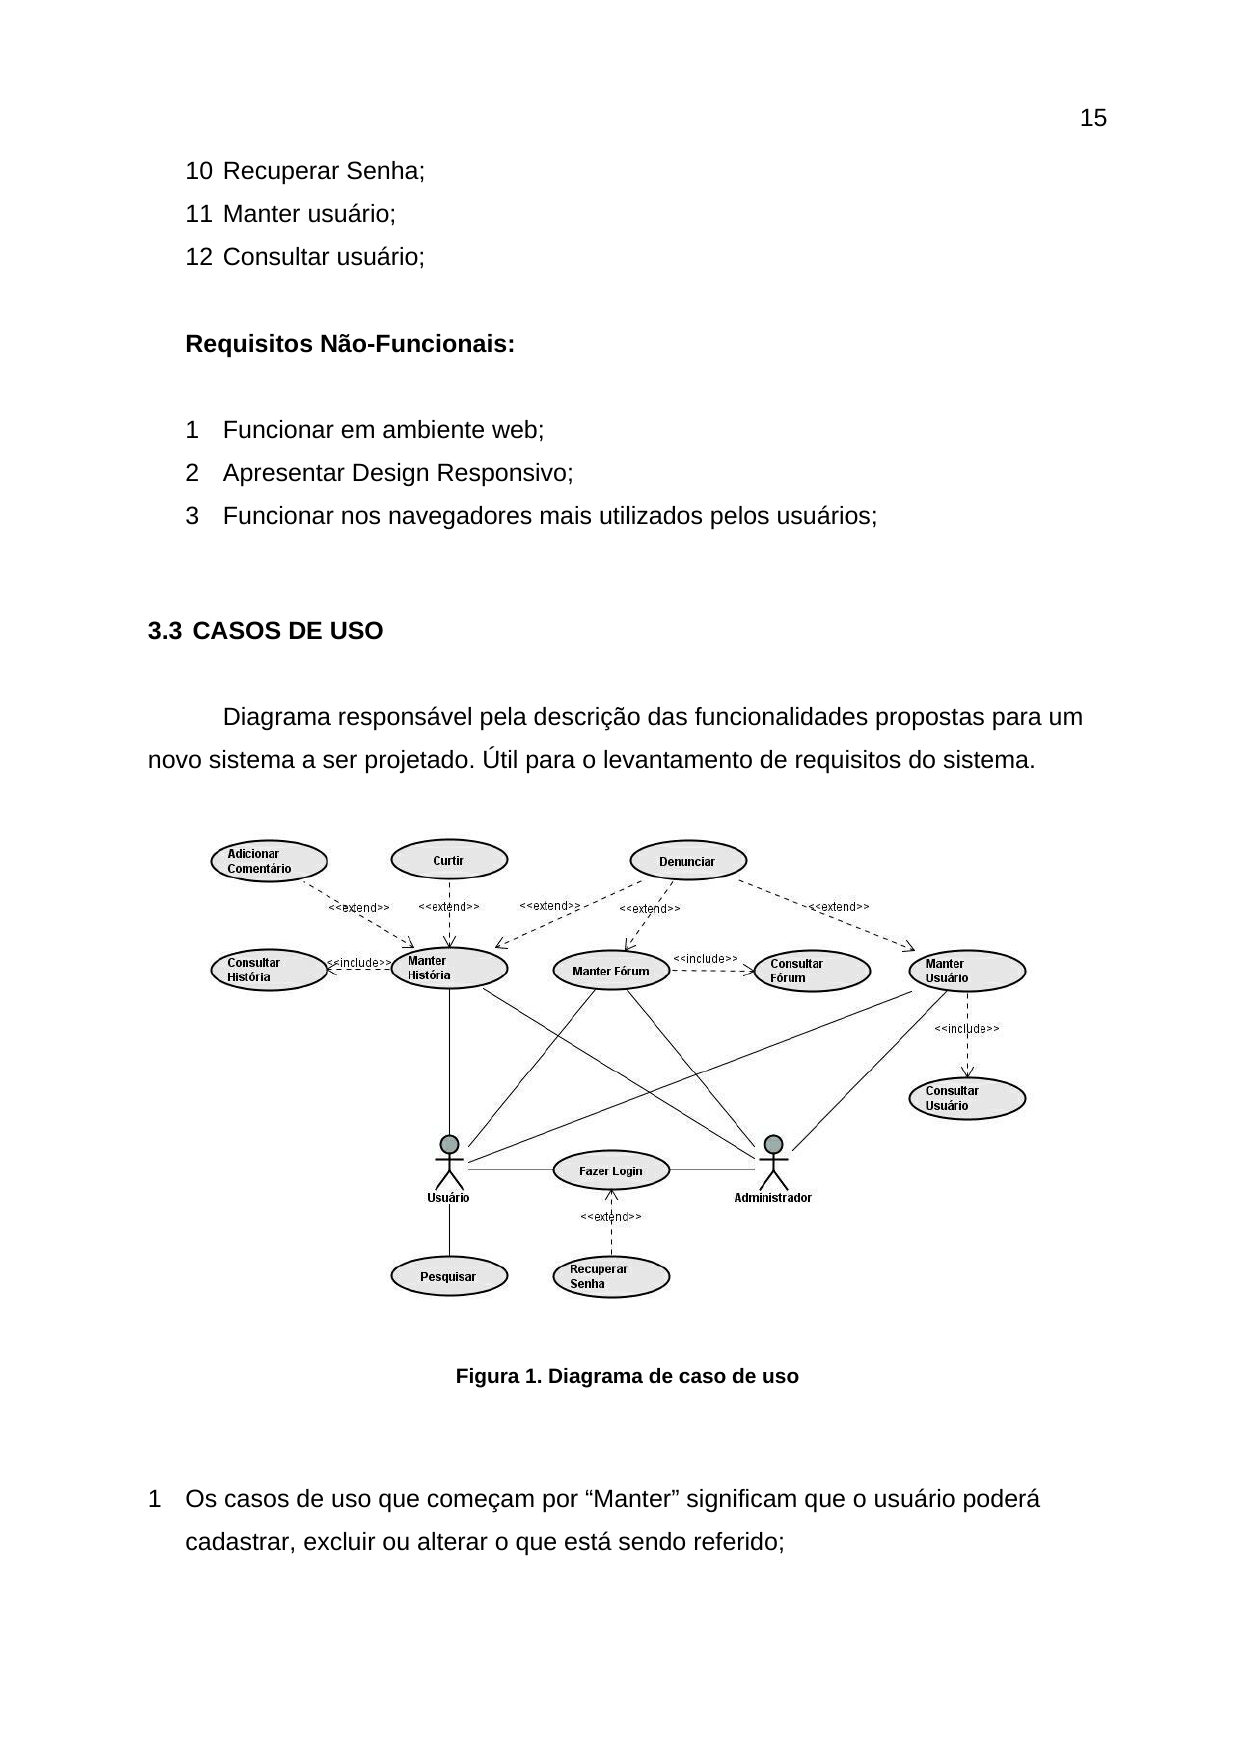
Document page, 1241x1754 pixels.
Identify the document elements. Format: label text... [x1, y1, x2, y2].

list Funcionar em ambiente web; [185, 415, 1107, 444]
picture [193, 788, 1062, 1339]
subtitle CASOS DE USO [148, 616, 1107, 645]
list Recuperar Senha; [185, 156, 1107, 185]
list Apresentar Design Responsivo; [185, 458, 1107, 487]
list Consultar usuário; [185, 242, 1107, 271]
list Manter usuário; [185, 199, 1107, 228]
list Funcionar nos navegadores mais utilizados pelos usuários; [185, 501, 1107, 530]
text Diagrama responsável pela descrição das funcionalidades propostas para um novo sistema a ser projetado. Útil para o levantamento de requisitos do sistema. [148, 702, 1107, 774]
list Os casos de uso que começam por “Manter” significam que o usuário poderá cadastrar, excluir ou alterar o que está sendo referido; [148, 1484, 1107, 1556]
text Requisitos Não-Funcionais: [185, 329, 1107, 357]
text Figura 1. Diagrama de caso de uso [148, 1363, 1107, 1387]
